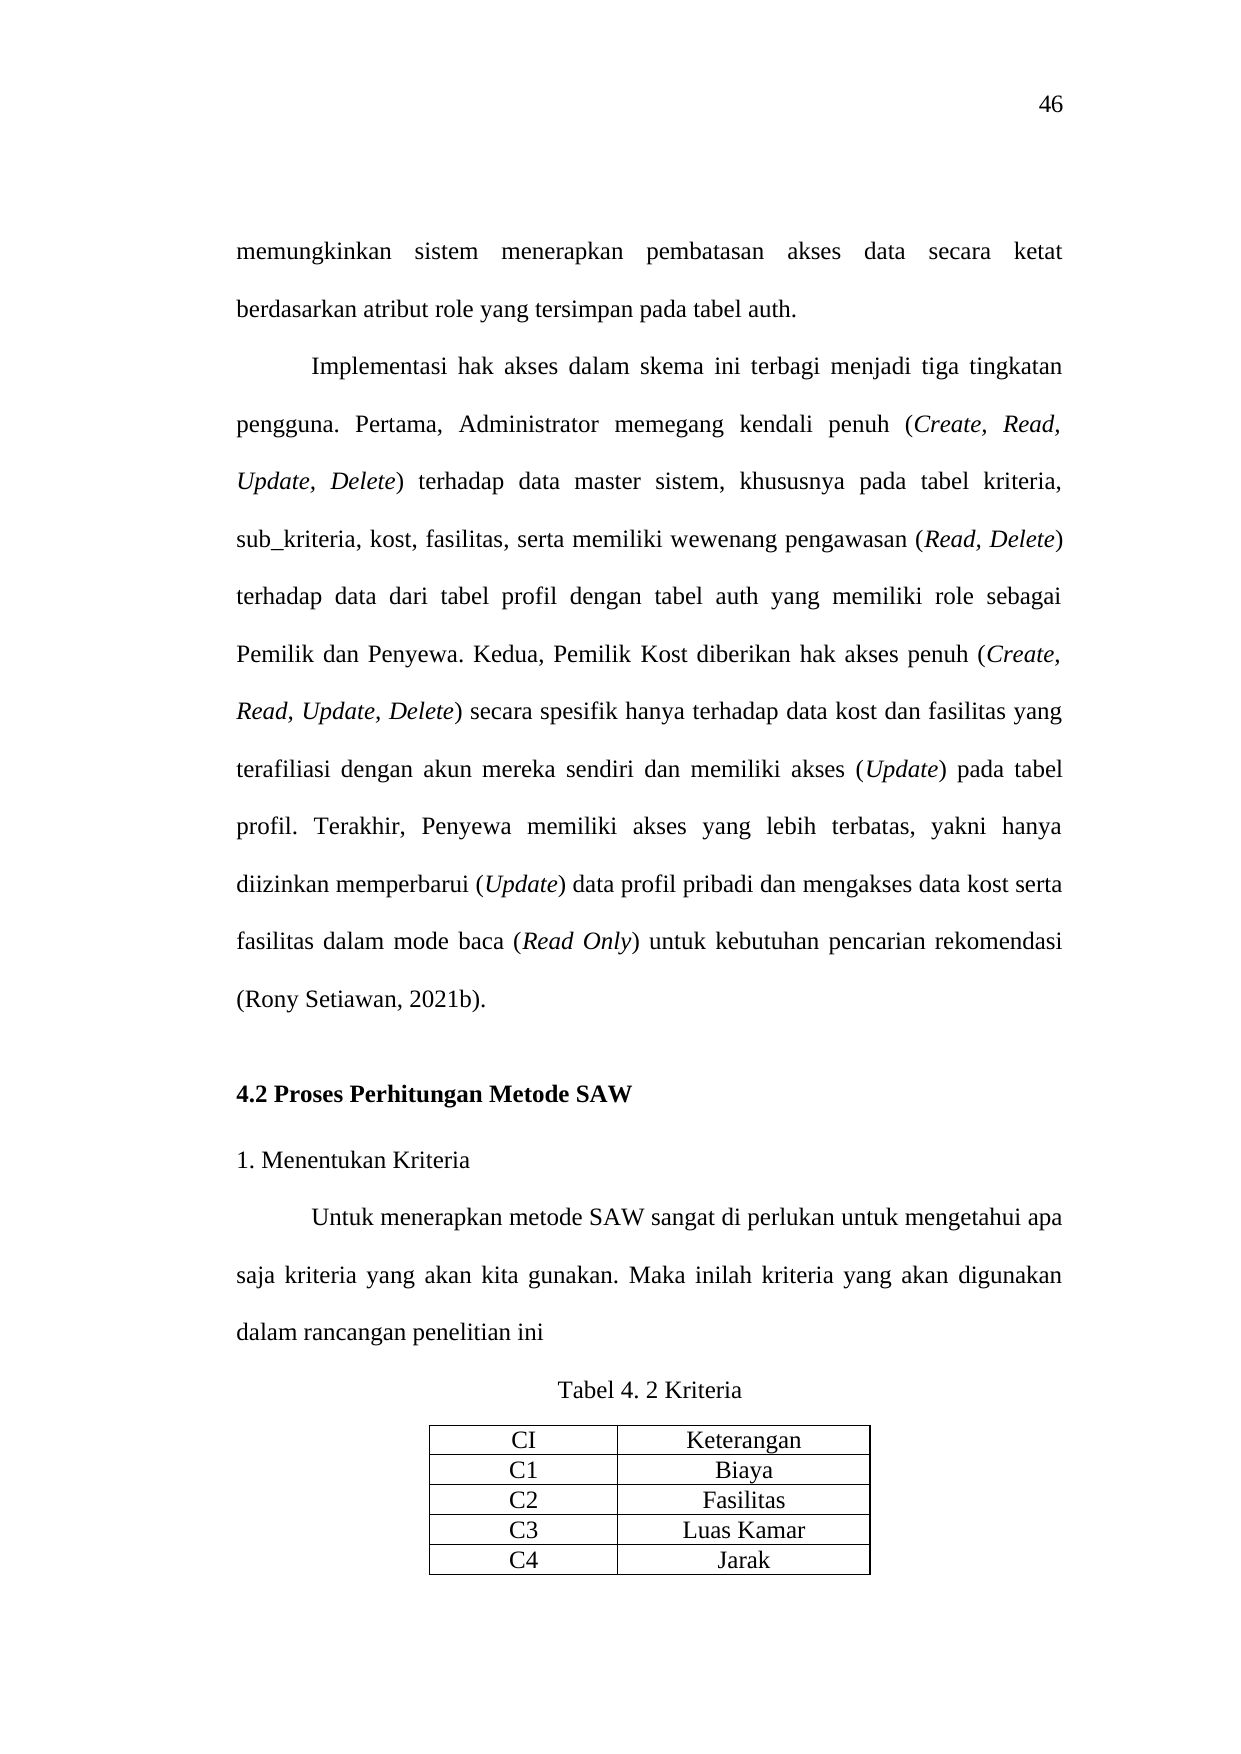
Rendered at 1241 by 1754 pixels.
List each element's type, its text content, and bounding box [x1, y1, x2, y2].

table_cell C1 [430, 1455, 617, 1484]
table_cell Biaya [618, 1455, 869, 1484]
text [236, 236, 1063, 322]
text Tabel 4. 2 Kriteria [236, 1375, 1063, 1404]
table_header CI [430, 1426, 617, 1454]
table_header Keterangan [618, 1426, 869, 1454]
table_cell C2 [430, 1485, 617, 1514]
table_cell Luas Kamar [618, 1515, 869, 1544]
text Implementasi hak akses dalam skema ini terbagi menjadi tiga tingkatan pengguna. Pertama, Administrator memegang kendali penuh (Create, Read, Update, Delete) terhadap data master sistem, khususnya pada tabel kriteria, sub_kriteria, kost, fasilitas, serta memiliki wewenang pengawasan (Read, Delete) terhadap data dari tabel profil dengan tabel auth yang memiliki role sebagai Pemilik dan Penyewa. Kedua, Pemilik Kost diberikan hak akses penuh (Create, Read, Update, Delete) secara spesifik hanya terhadap data kost dan fasilitas yang terafiliasi dengan akun mereka sendiri dan memiliki akses (Update) pada tabel profil. Terakhir, Penyewa memiliki akses yang lebih terbatas, yakni hanya diizinkan memperbarui (Update) data profil pribadi dan mengakses data kost serta fasilitas dalam mode baca (Read Only) untuk kebutuhan pencarian rekomendasi . [236, 351, 1063, 1012]
table_cell C3 [430, 1515, 617, 1544]
text 1. Menentukan Kriteria [236, 1145, 1063, 1174]
table_cell C4 [430, 1545, 617, 1573]
table_cell Fasilitas [618, 1485, 869, 1514]
text Untuk menerapkan metode SAW sangat di perlukan untuk mengetahui apa saja kriteria yang akan kita gunakan. Maka inilah kriteria yang akan digunakan dalam rancangan penelitian ini [236, 1202, 1063, 1346]
table_cell Jarak [618, 1545, 869, 1573]
subtitle 4.2 Proses Perhitungan Metode SAW [236, 1079, 1063, 1107]
